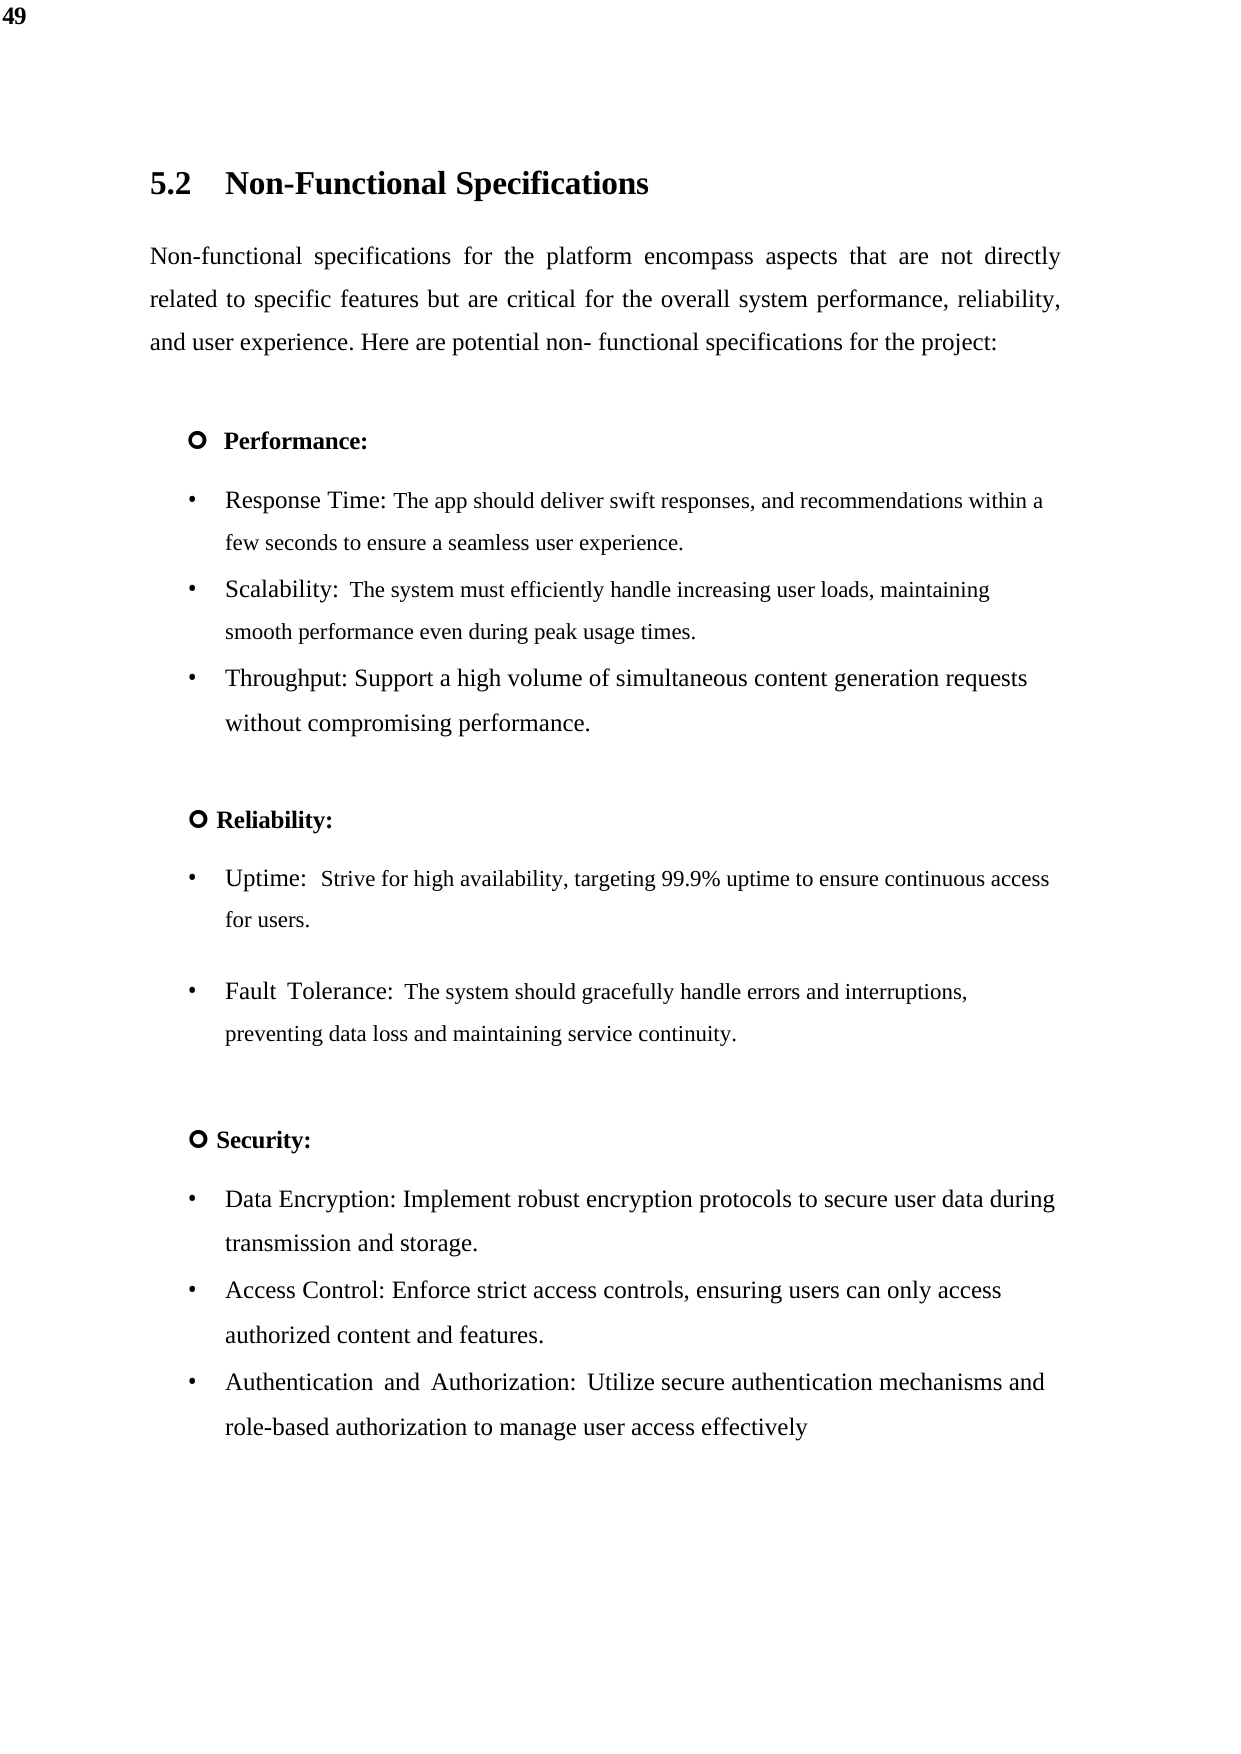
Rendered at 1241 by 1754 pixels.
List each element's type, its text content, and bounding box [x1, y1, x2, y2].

subtitle Performance: [186, 426, 1181, 455]
list Data Encryption: Implement robust encryption protocols to secure user data during transmission and storage. [187, 1181, 1061, 1257]
subtitle Non-Functional Specifications [150, 163, 1181, 201]
list Scalability: The system must efficiently handle increasing user loads, maintaining smooth performance even during peak usage times. [187, 571, 1061, 644]
list Response Time: The app should deliver swift responses, and recommendations within a few seconds to ensure a seamless user experience. [187, 482, 1061, 555]
text Non-functional specifications for the platform encompass aspects that are not directly related to specific features but are critical for the overall system performance, reliability, and user experience. Here are potential non- functional specifications for the project: [149, 241, 1061, 356]
subtitle Reliability: [187, 805, 1181, 833]
list Uptime: Strive for high availability, targeting 99.9% uptime to ensure continuous access for users. [187, 860, 1061, 933]
list Throughput: Support a high volume of simultaneous content generation requests without compromising performance. [187, 660, 1061, 737]
list Fault Tolerance: The system should gracefully handle errors and interruptions, preventing data loss and maintaining service continuity. [187, 973, 1061, 1046]
subtitle Security: [187, 1125, 1181, 1154]
list Authentication and Authorization: Utilize secure authentication mechanisms and role-based authorization to manage user access effectively [187, 1363, 1061, 1440]
list Access Control: Enforce strict access controls, ensuring users can only access authorized content and features. [187, 1272, 1061, 1348]
